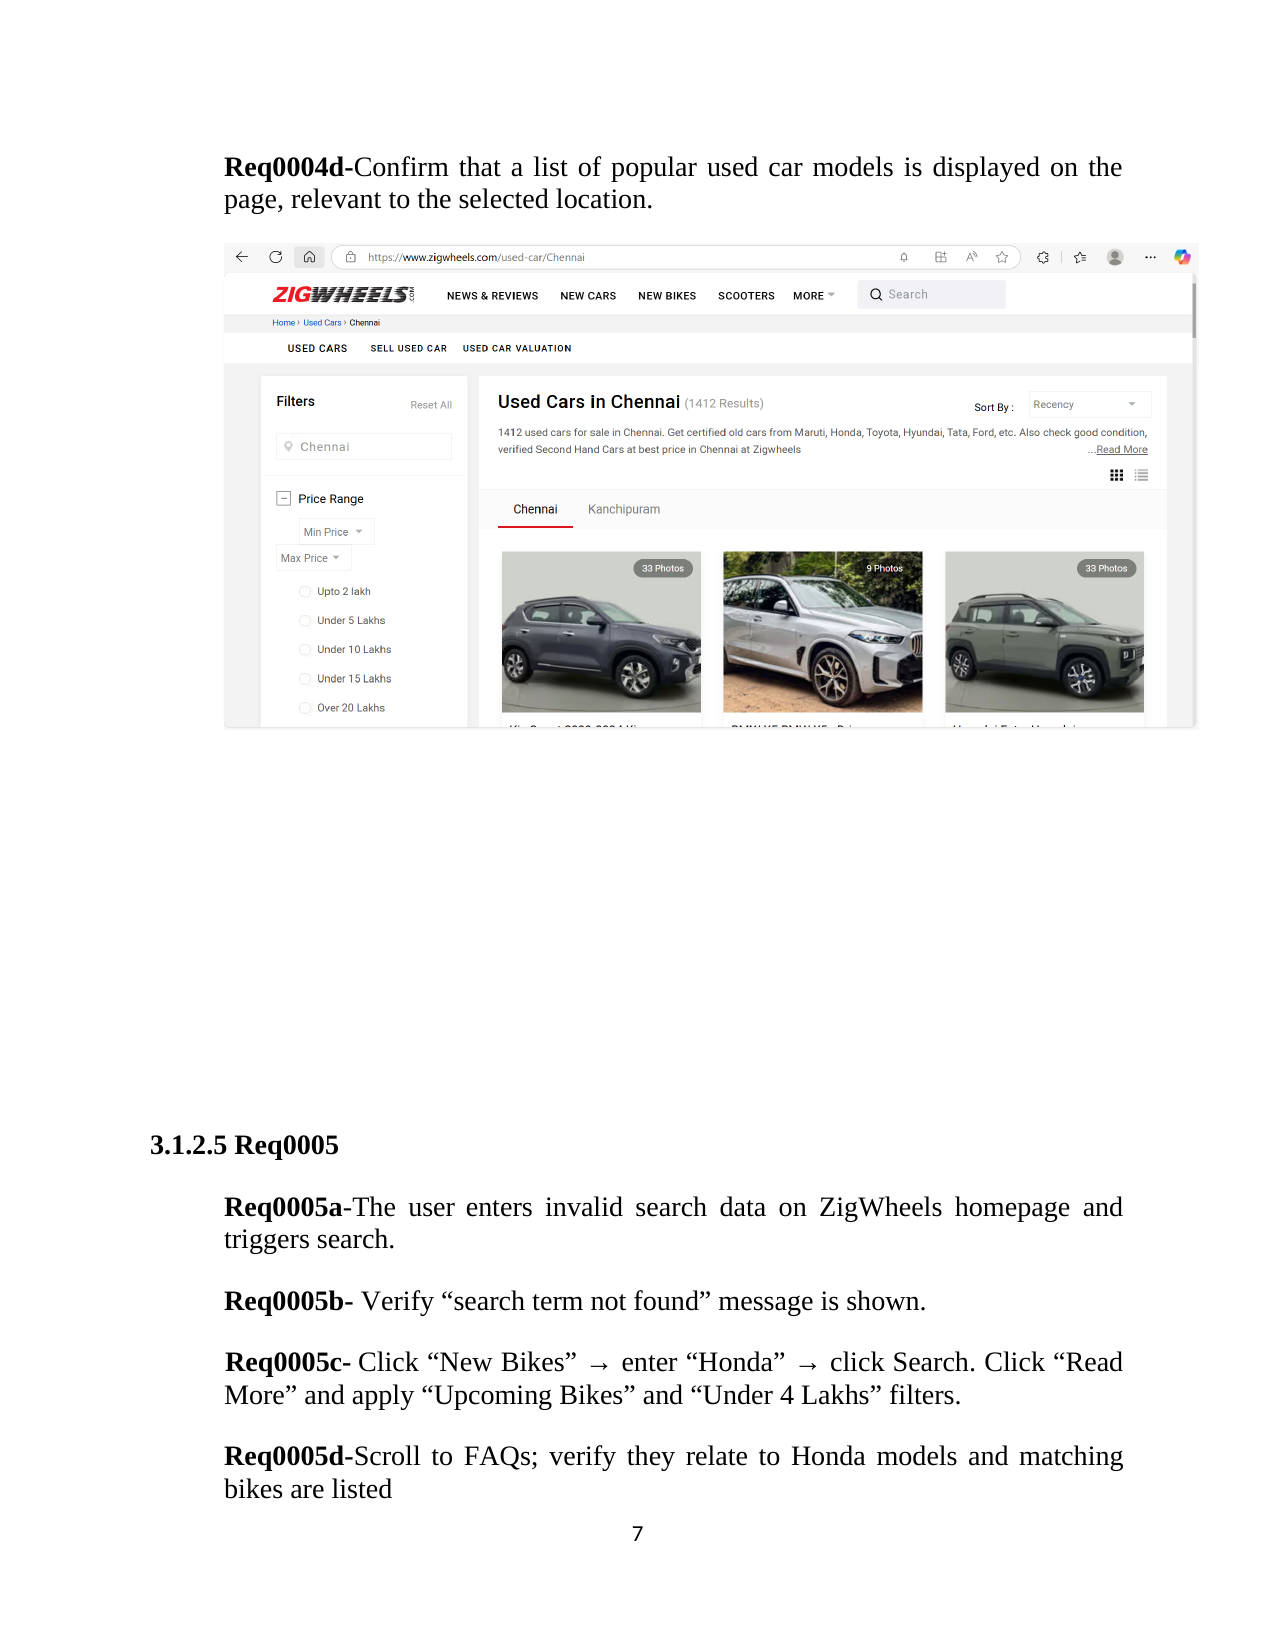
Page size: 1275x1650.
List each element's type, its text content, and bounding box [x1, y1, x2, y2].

text 3.1.2.5 Req0005 [150, 1128, 1125, 1161]
text Req0005d-Scroll to FAQs; verify they relate to Honda models and matching bikes are listed [224, 1439, 1125, 1504]
text Req0005c- Click “New Bikes” → enter “Honda” → click Search. Click “Read More” and apply “Upcoming Bikes” and “Under 4 Lakhs” filters. [224, 1345, 1125, 1410]
picture [223, 243, 1199, 730]
text Req0005b- Verify “search term not found” message is shown. [150, 1284, 1125, 1316]
text Req0004d-Confirm that a list of popular used car models is displayed on the page, relevant to the selected location. [224, 150, 1125, 215]
text Req0005a-The user enters invalid search data on ZigWheels homepage and triggers search. [150, 1190, 1125, 1254]
